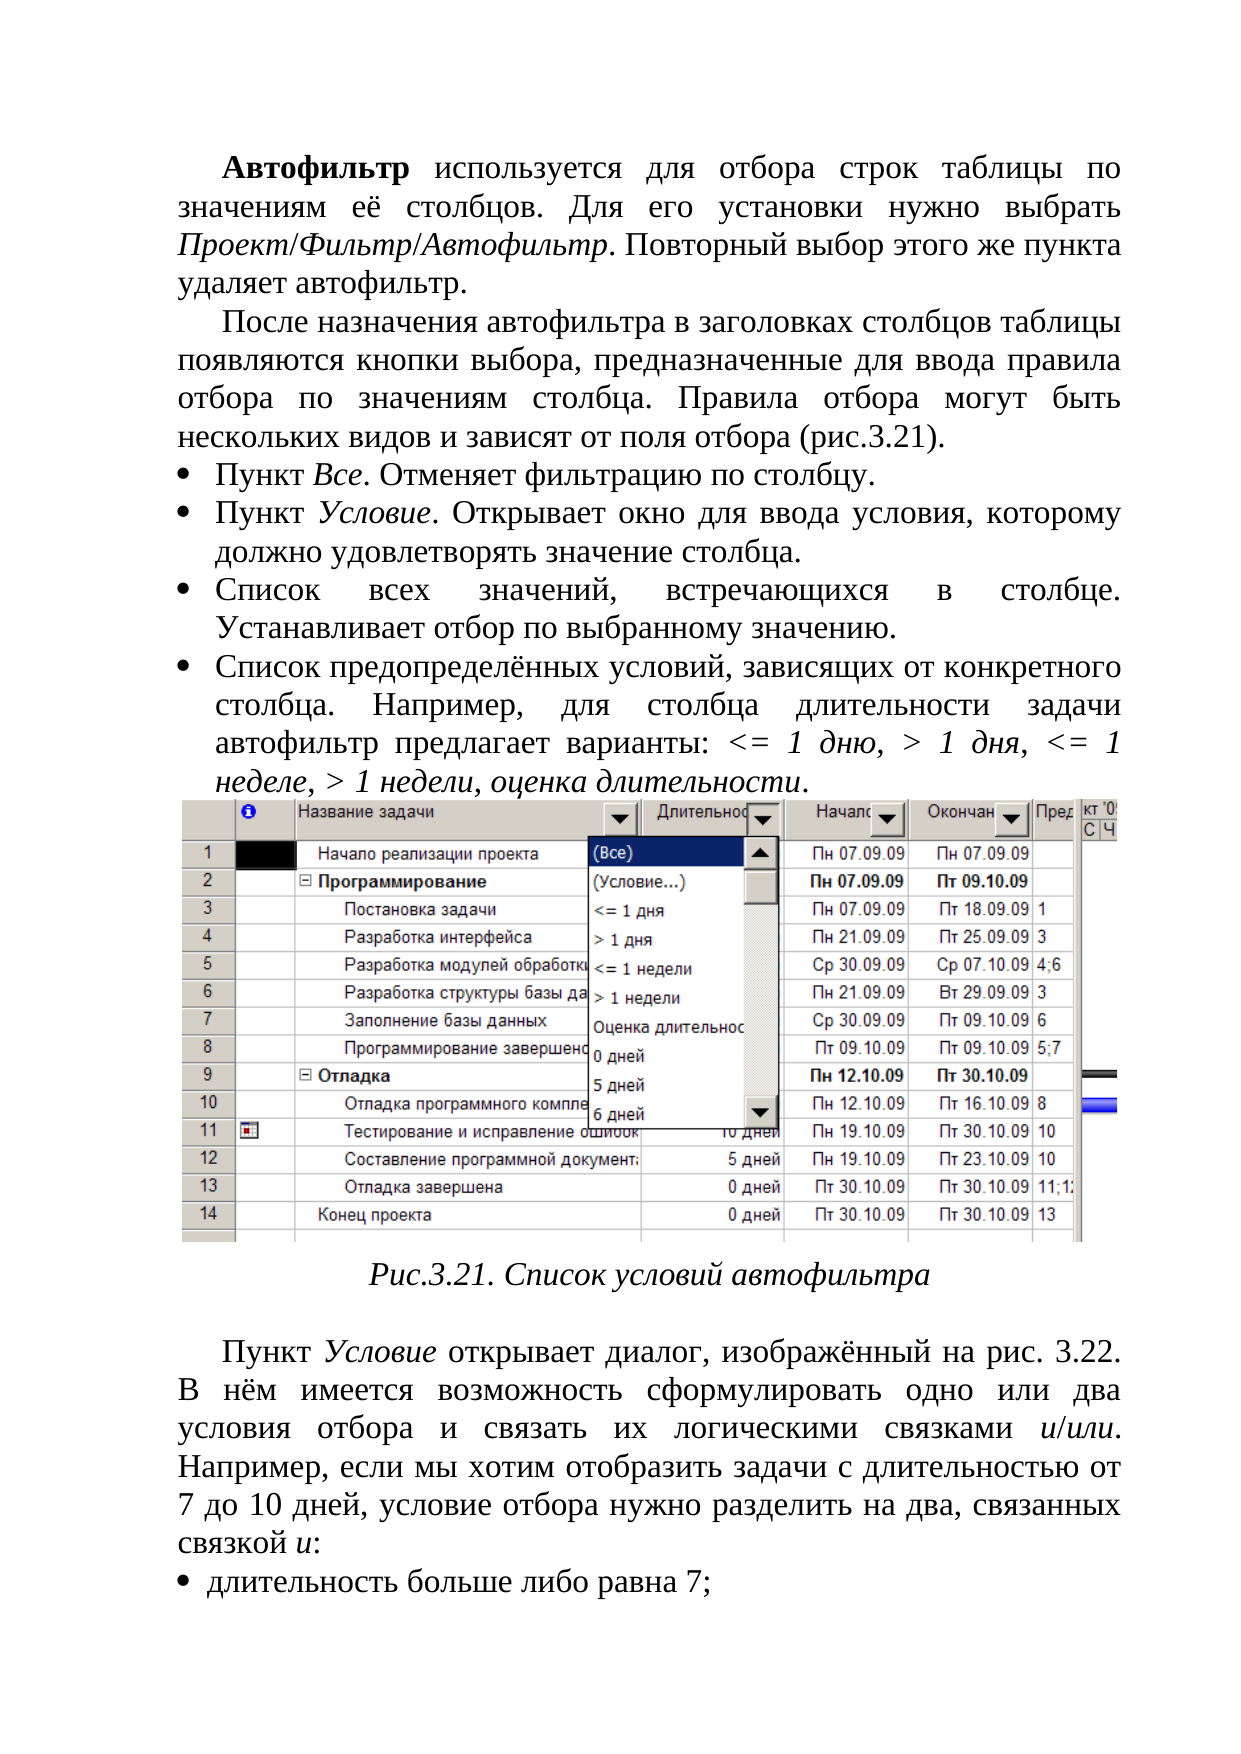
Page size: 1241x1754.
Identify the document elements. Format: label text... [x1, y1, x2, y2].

list Пункт Все. Отменяет фильтрацию по столбцу. [177, 454, 1122, 493]
list Список предопределённых условий, зависящих от конкретного столбца. Например, для столбца длительности задачи автофильтр предлагает варианты: <= 1 дню, > 1 дня, <= 1 неделе, > 1 недели, оценка длительности. [177, 646, 1122, 799]
list Пункт Условие. Открывает окно для ввода условия, которому должно удовлетворять значение столбца. [177, 493, 1122, 569]
picture [182, 799, 1118, 1242]
text Пункт Условие открывает диалог, изображённый на рис. 3.22. В нём имеется возможность сформулировать одно или два условия отбора и связать их логическими связками и/или. Например, если мы хотим отобразить задачи с длительностью от 7 до 10 дней, условие отбора нужно разделить на два, связанных связкой и: [177, 1331, 1122, 1561]
text Автофильтр используется для отбора строк таблицы по значениям её столбцов. Для его установки нужно выбрать Проект/Фильтр/Автофильтр. Повторный выбор этого же пункта удаляет автофильтр. [177, 148, 1122, 301]
list Список всех значений, встречающихся в столбце. Устанавливает отбор по выбранному значению. [177, 569, 1122, 646]
text Рис.3.21. Список условий автофильтра [177, 1254, 1122, 1293]
text После назначения автофильтра в заголовках столбцов таблицы появляются кнопки выбора, предназначенные для ввода правила отбора по значениям столбца. Правила отбора могут быть нескольких видов и зависят от поля отбора (рис.3.21). [177, 301, 1122, 454]
list длительность больше либо равна 7; [177, 1561, 1122, 1599]
